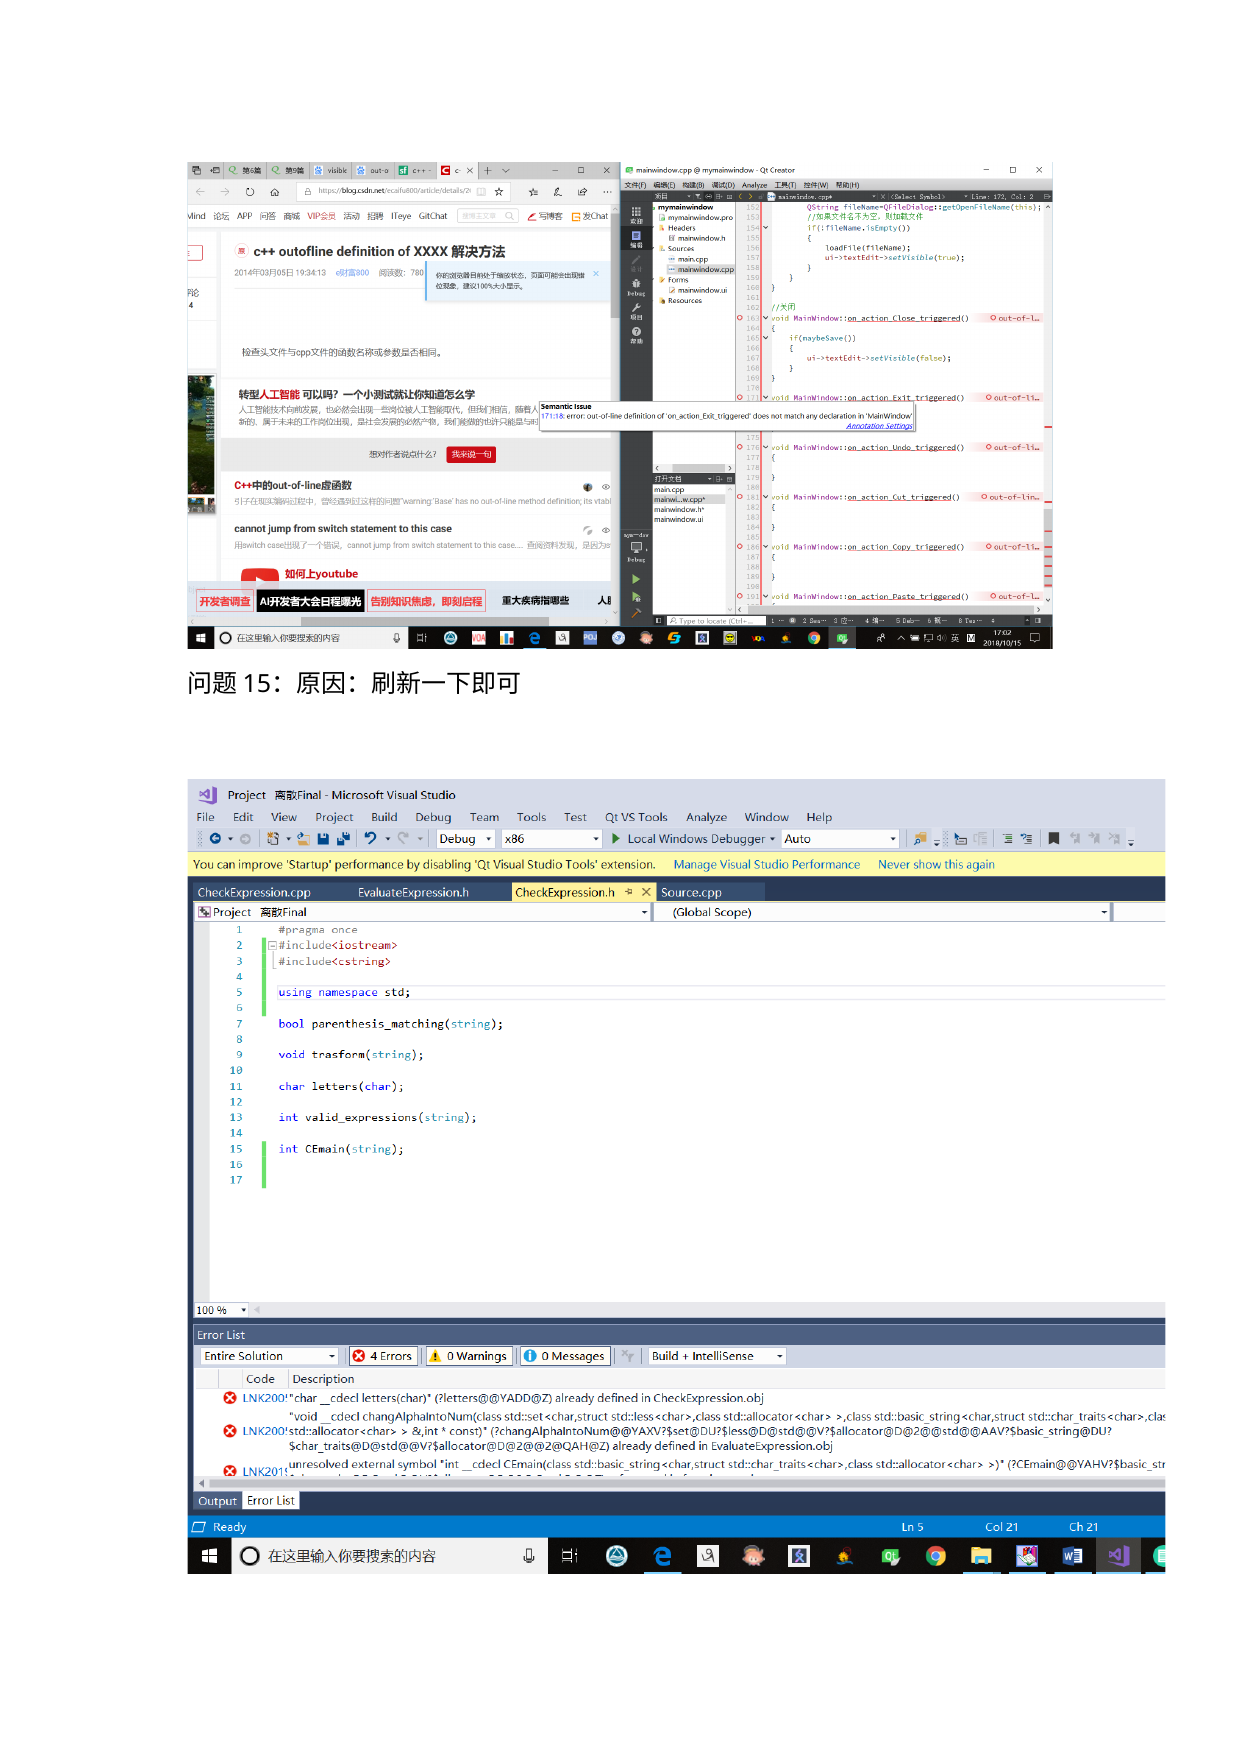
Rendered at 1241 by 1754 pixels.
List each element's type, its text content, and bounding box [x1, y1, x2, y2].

picture [187, 162, 1053, 649]
text 问题15：原因：刷新一下即可 [187, 649, 1053, 714]
picture [187, 779, 1166, 1574]
